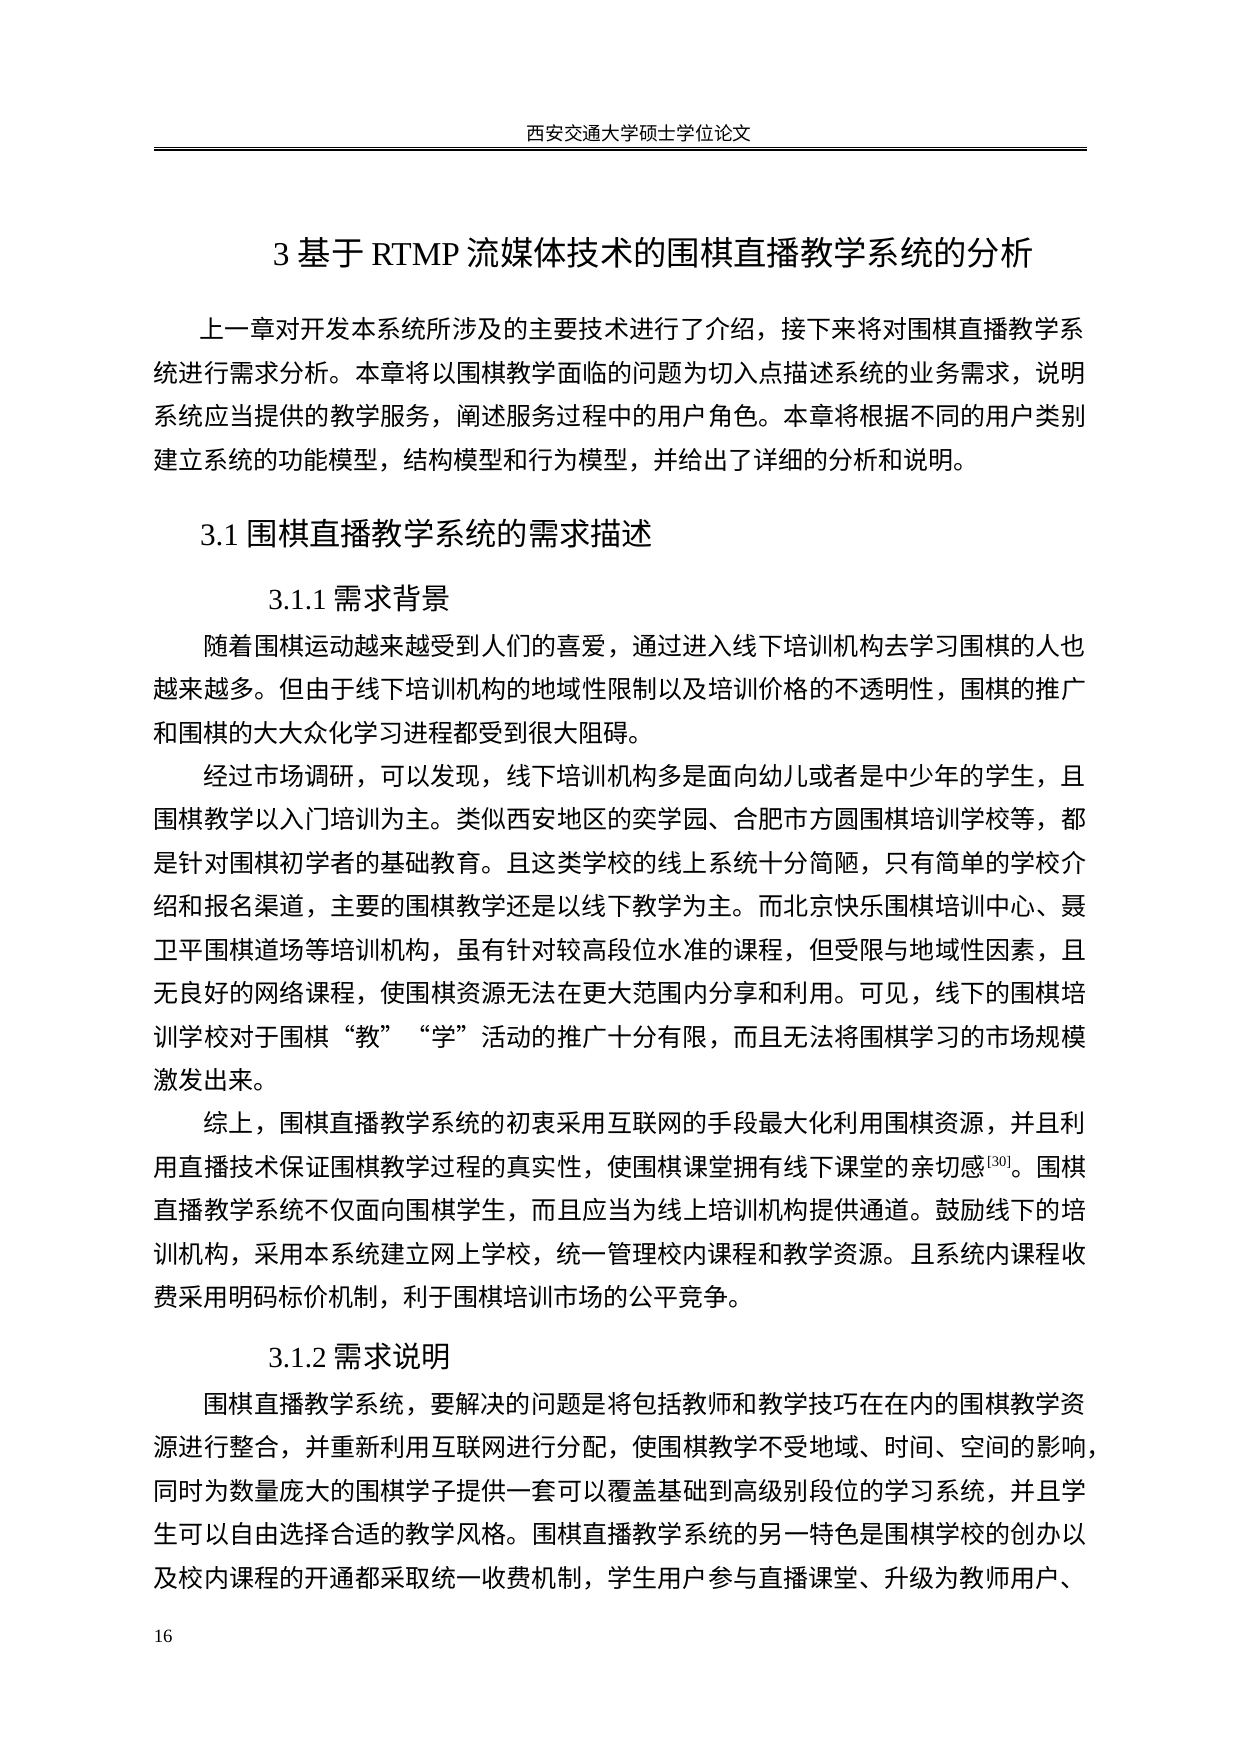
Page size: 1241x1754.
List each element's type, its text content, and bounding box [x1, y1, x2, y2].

text 随着围棋运动越来越受到人们的喜爱，通过进入线下培训机构去学习围棋的人也越来越多。但由于线下培训机构的地域性限制以及培训价格的不透明性，围棋的推广和围棋的大大众化学习进程都受到很大阻碍。 [153, 626, 1087, 749]
subtitle 基于RTMP流媒体技术的围棋直播教学系统的分析 [219, 227, 1087, 275]
text 上一章对开发本系统所涉及的主要技术进行了介绍，接下来将对围棋直播教学系统进行需求分析。本章将以围棋教学面临的问题为切入点描述系统的业务需求，说明系统应当提供的教学服务，阐述服务过程中的用户角色。本章将根据不同的用户类别建立系统的功能模型，结构模型和行为模型，并给出了详细的分析和说明。 [153, 310, 1087, 477]
subtitle 需求说明 [268, 1334, 1087, 1376]
subtitle 需求背景 [268, 575, 1087, 618]
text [153, 1384, 1087, 1594]
text 综上，围棋直播教学系统的初衷采用互联网的手段最大化利用围棋资源，并且利用直播技术保证围棋教学过程的真实性，使围棋课堂拥有线下课堂的亲切感[30]。围棋直播教学系统不仅面向围棋学生，而且应当为线上培训机构提供通道。鼓励线下的培训机构，采用本系统建立网上学校，统一管理校内课程和教学资源。且系统内课程收费采用明码标价机制，利于围棋培训市场的公平竞争。 [153, 1104, 1087, 1314]
text 经过市场调研，可以发现，线下培训机构多是面向幼儿或者是中少年的学生，且围棋教学以入门培训为主。类似西安地区的奕学园、合肥市方圆围棋培训学校等，都是针对围棋初学者的基础教育。且这类学校的线上系统十分简陋，只有简单的学校介绍和报名渠道，主要的围棋教学还是以线下教学为主。而北京快乐围棋培训中心、聂卫平围棋道场等培训机构，虽有针对较高段位水准的课程，但受限与地域性因素，且无良好的网络课程，使围棋资源无法在更大范围内分享和利用。可见，线下的围棋培训学校对于围棋“教”“学”活动的推广十分有限，而且无法将围棋学习的市场规模激发出来。 [153, 756, 1087, 1097]
subtitle 围棋直播教学系统的需求描述 [200, 509, 1087, 554]
